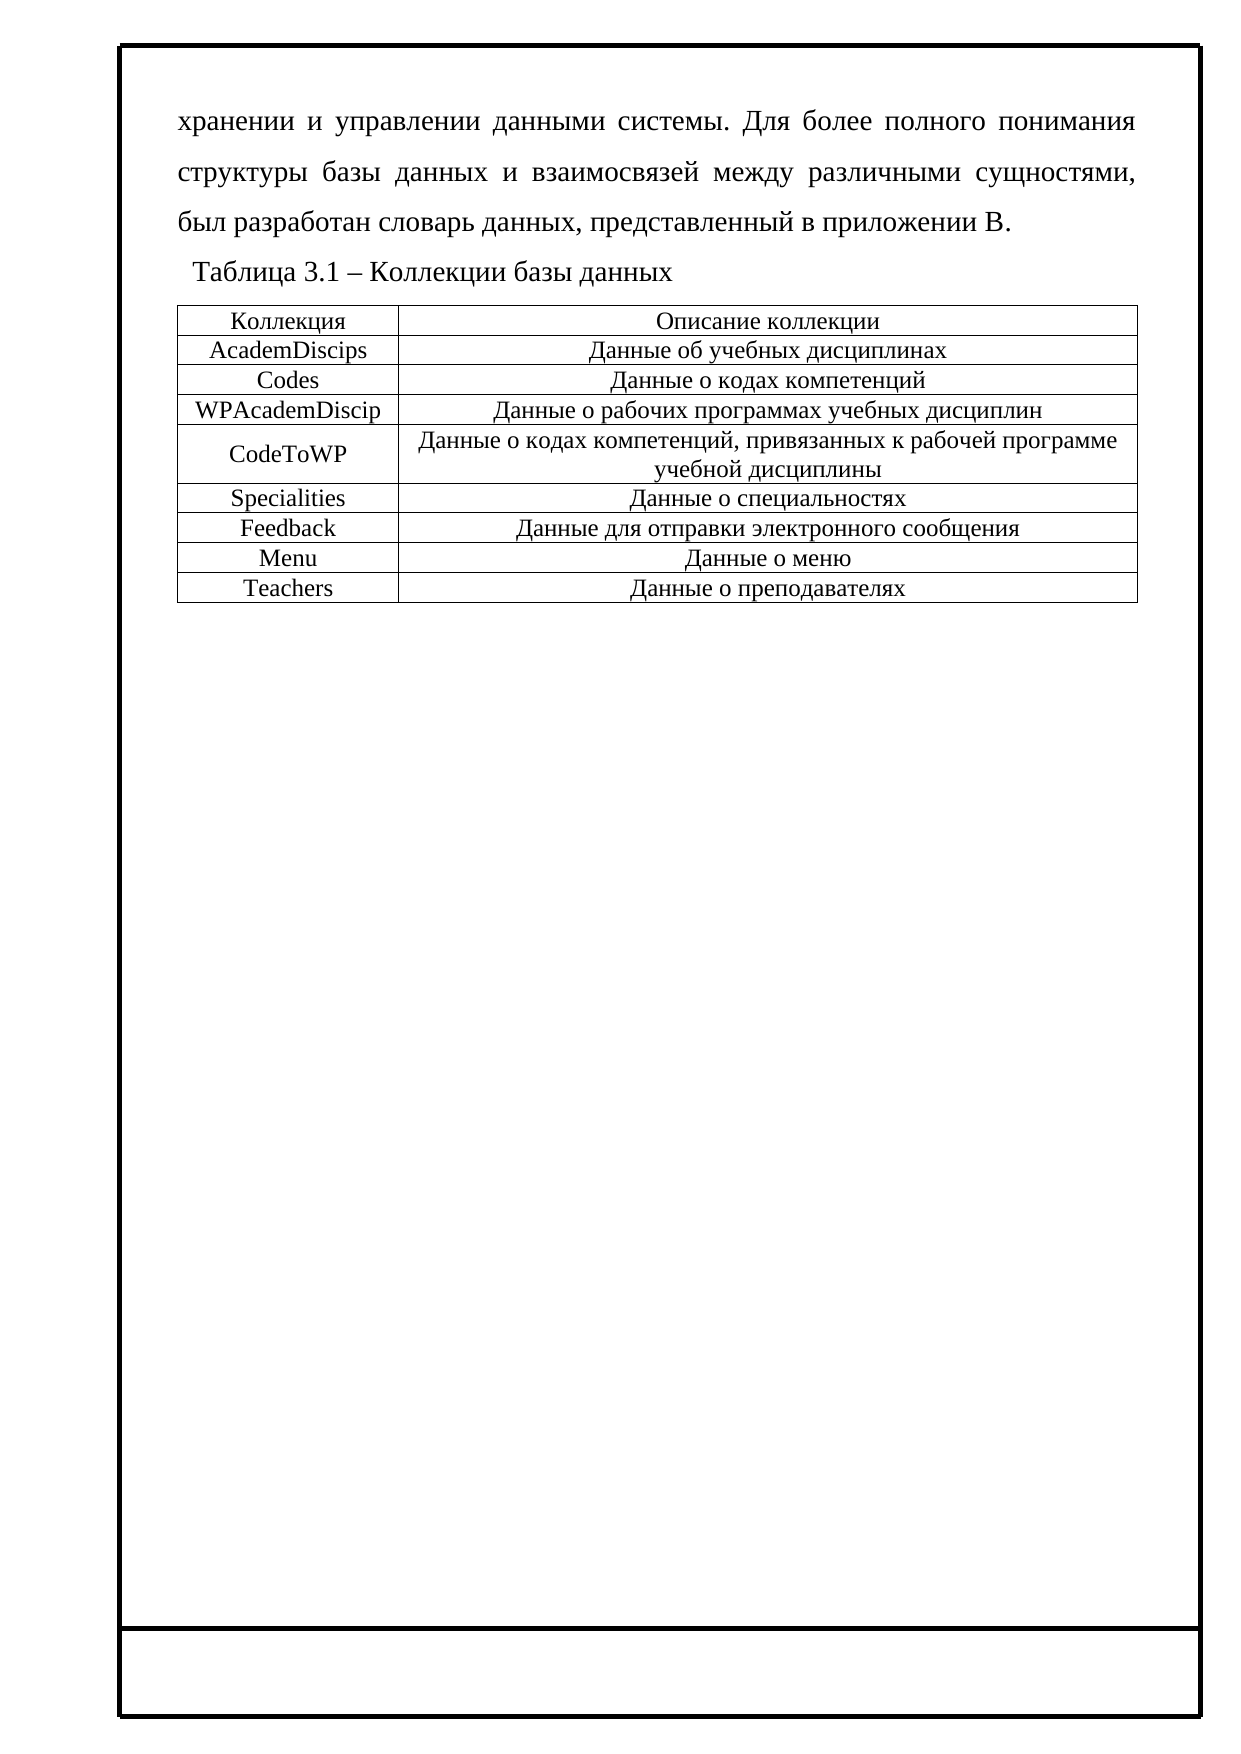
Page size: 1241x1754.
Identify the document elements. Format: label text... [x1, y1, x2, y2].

table_cell CodeToWP [178, 425, 398, 482]
table_cell Menu [178, 543, 398, 572]
table_cell Codes [178, 365, 398, 394]
text Таблица 3.1 – Коллекции базы данных [177, 254, 1137, 288]
table_cell Feedback [178, 513, 398, 542]
table_cell AcademDiscips [178, 336, 398, 364]
table_cell Teachers [178, 573, 398, 602]
table_cell Данные о кодах компетенций [399, 365, 1137, 394]
table_header Коллекция [178, 306, 398, 334]
table_cell WPAcademDiscip [178, 395, 398, 424]
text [177, 103, 1137, 238]
table_cell Данные о рабочих программах учебных дисциплин [399, 395, 1137, 424]
table_cell Данные о кодах компетенций, привязанных к рабочей программе учебной дисциплины [399, 425, 1137, 482]
table_cell Данные об учебных дисциплинах [399, 336, 1137, 364]
table_cell Данные о меню [399, 543, 1137, 572]
table_cell Данные о преподавателях [399, 573, 1137, 602]
table_cell Данные для отправки электронного сообщения [399, 513, 1137, 542]
table_header Описание коллекции [399, 306, 1137, 334]
table_cell Specialities [178, 484, 398, 512]
table_cell Данные о специальностях [399, 484, 1137, 512]
